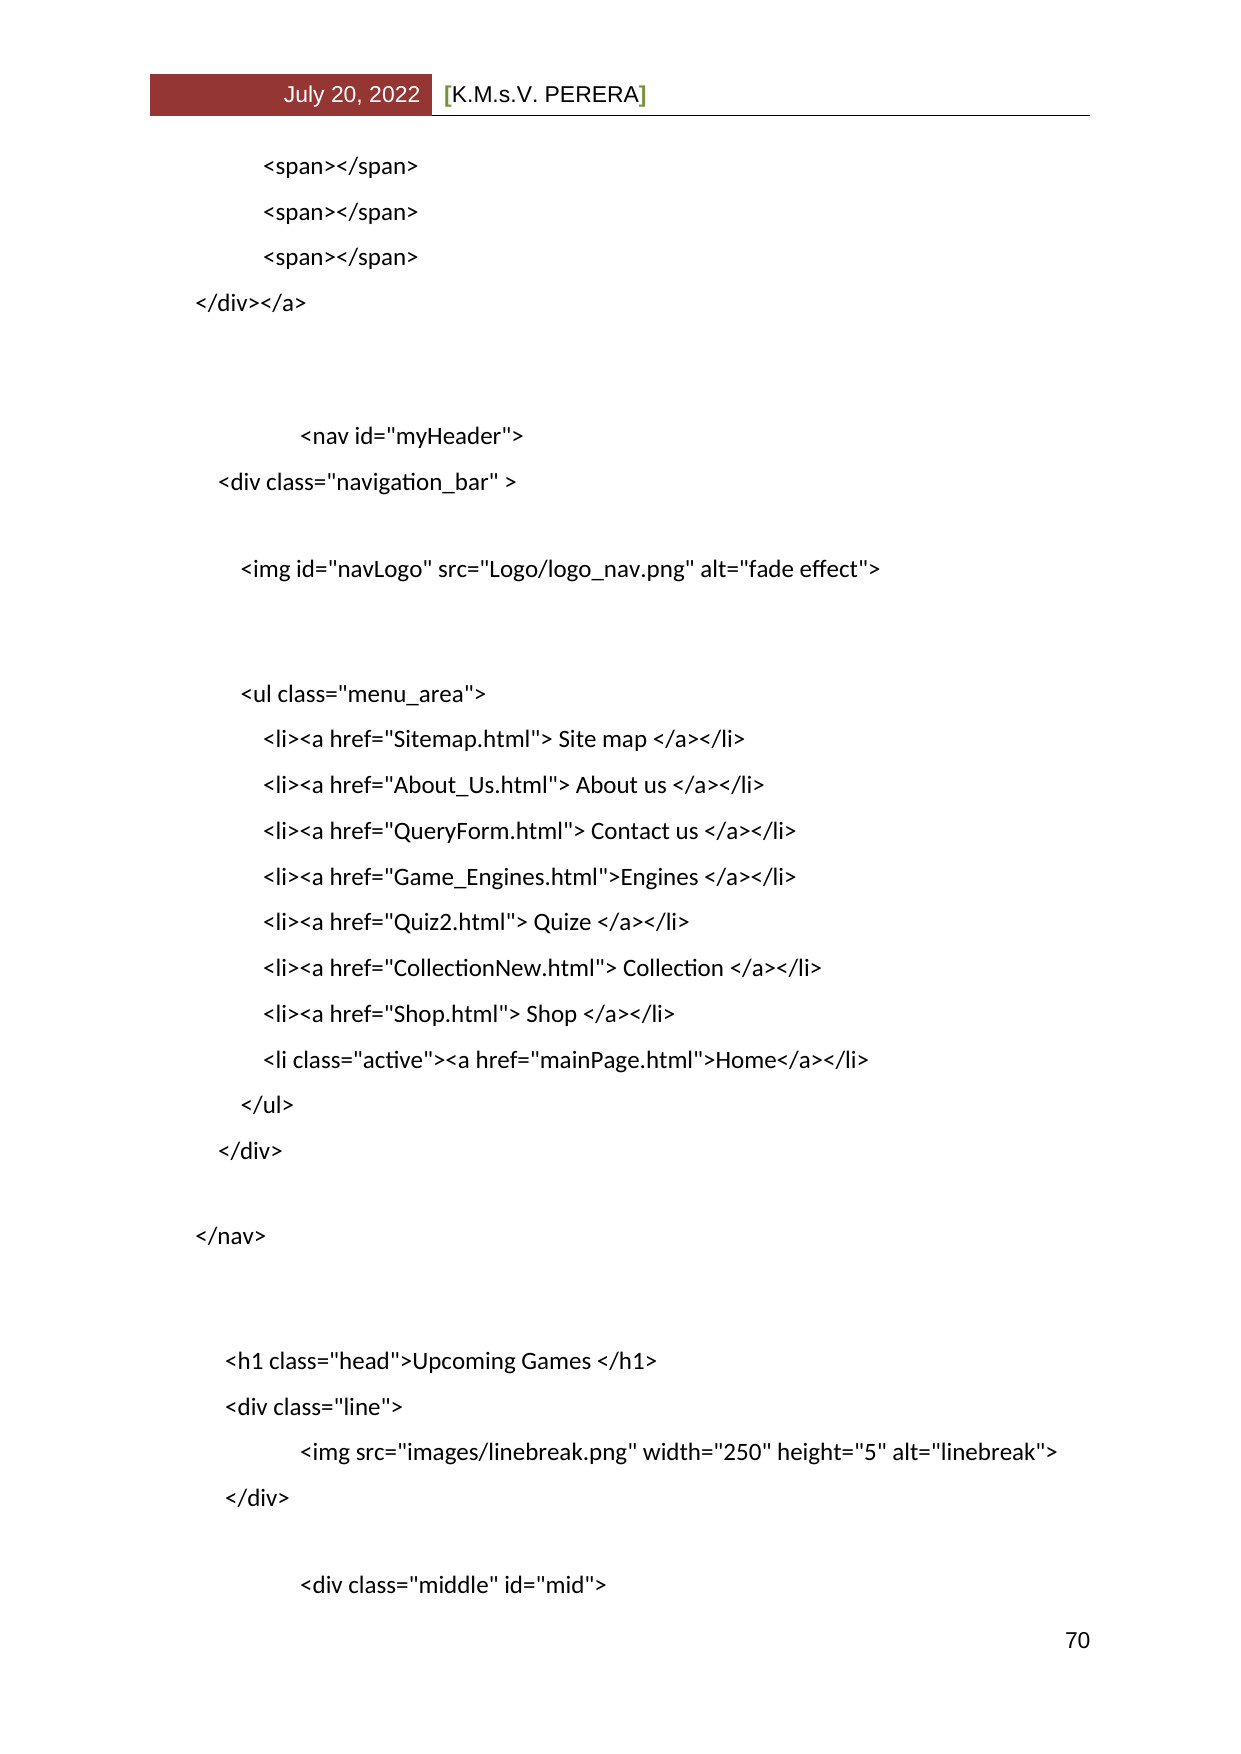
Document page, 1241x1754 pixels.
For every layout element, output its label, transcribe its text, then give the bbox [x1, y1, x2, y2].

text <li><a href="CollectionNew.html"> Collection </a></li> [150, 952, 1090, 983]
text <span></span> [150, 196, 1090, 226]
text </div></a> [150, 287, 1090, 318]
text <span></span> [150, 241, 1090, 272]
text <h1 class="head">Upcoming Games </h1> [150, 1345, 1090, 1376]
text <div class="navigation_bar" > [150, 466, 1090, 496]
text <li><a href="Sitemap.html"> Site map </a></li> [150, 724, 1090, 754]
text <img src="images/linebreak.png" width="250" height="5" alt="linebreak"> [150, 1437, 1090, 1467]
text <nav id="myHeader"> [150, 420, 1090, 451]
text <li><a href="QueryForm.html"> Contact us </a></li> [150, 815, 1090, 846]
text <li class="active"><a href="mainPage.html">Home</a></li> [150, 1044, 1090, 1074]
text <li><a href="Game_Engines.html">Engines </a></li> [150, 861, 1090, 891]
text <img id="navLogo" src="Logo/logo_nav.png" alt="fade effect"> [150, 553, 1090, 584]
text </div> [150, 1482, 1090, 1513]
text <span></span> [150, 150, 1090, 181]
text <div class="middle" id="mid"> [150, 1569, 1090, 1600]
text <li><a href="Shop.html"> Shop </a></li> [150, 998, 1090, 1028]
text <li><a href="About_Us.html"> About us </a></li> [150, 769, 1090, 800]
text </div> [150, 1135, 1090, 1166]
text </ul> [150, 1089, 1090, 1120]
text <li><a href="Quiz2.html"> Quize </a></li> [150, 907, 1090, 937]
text <ul class="menu_area"> [150, 678, 1090, 708]
text <div class="line"> [150, 1391, 1090, 1421]
text </nav> [150, 1220, 1090, 1251]
